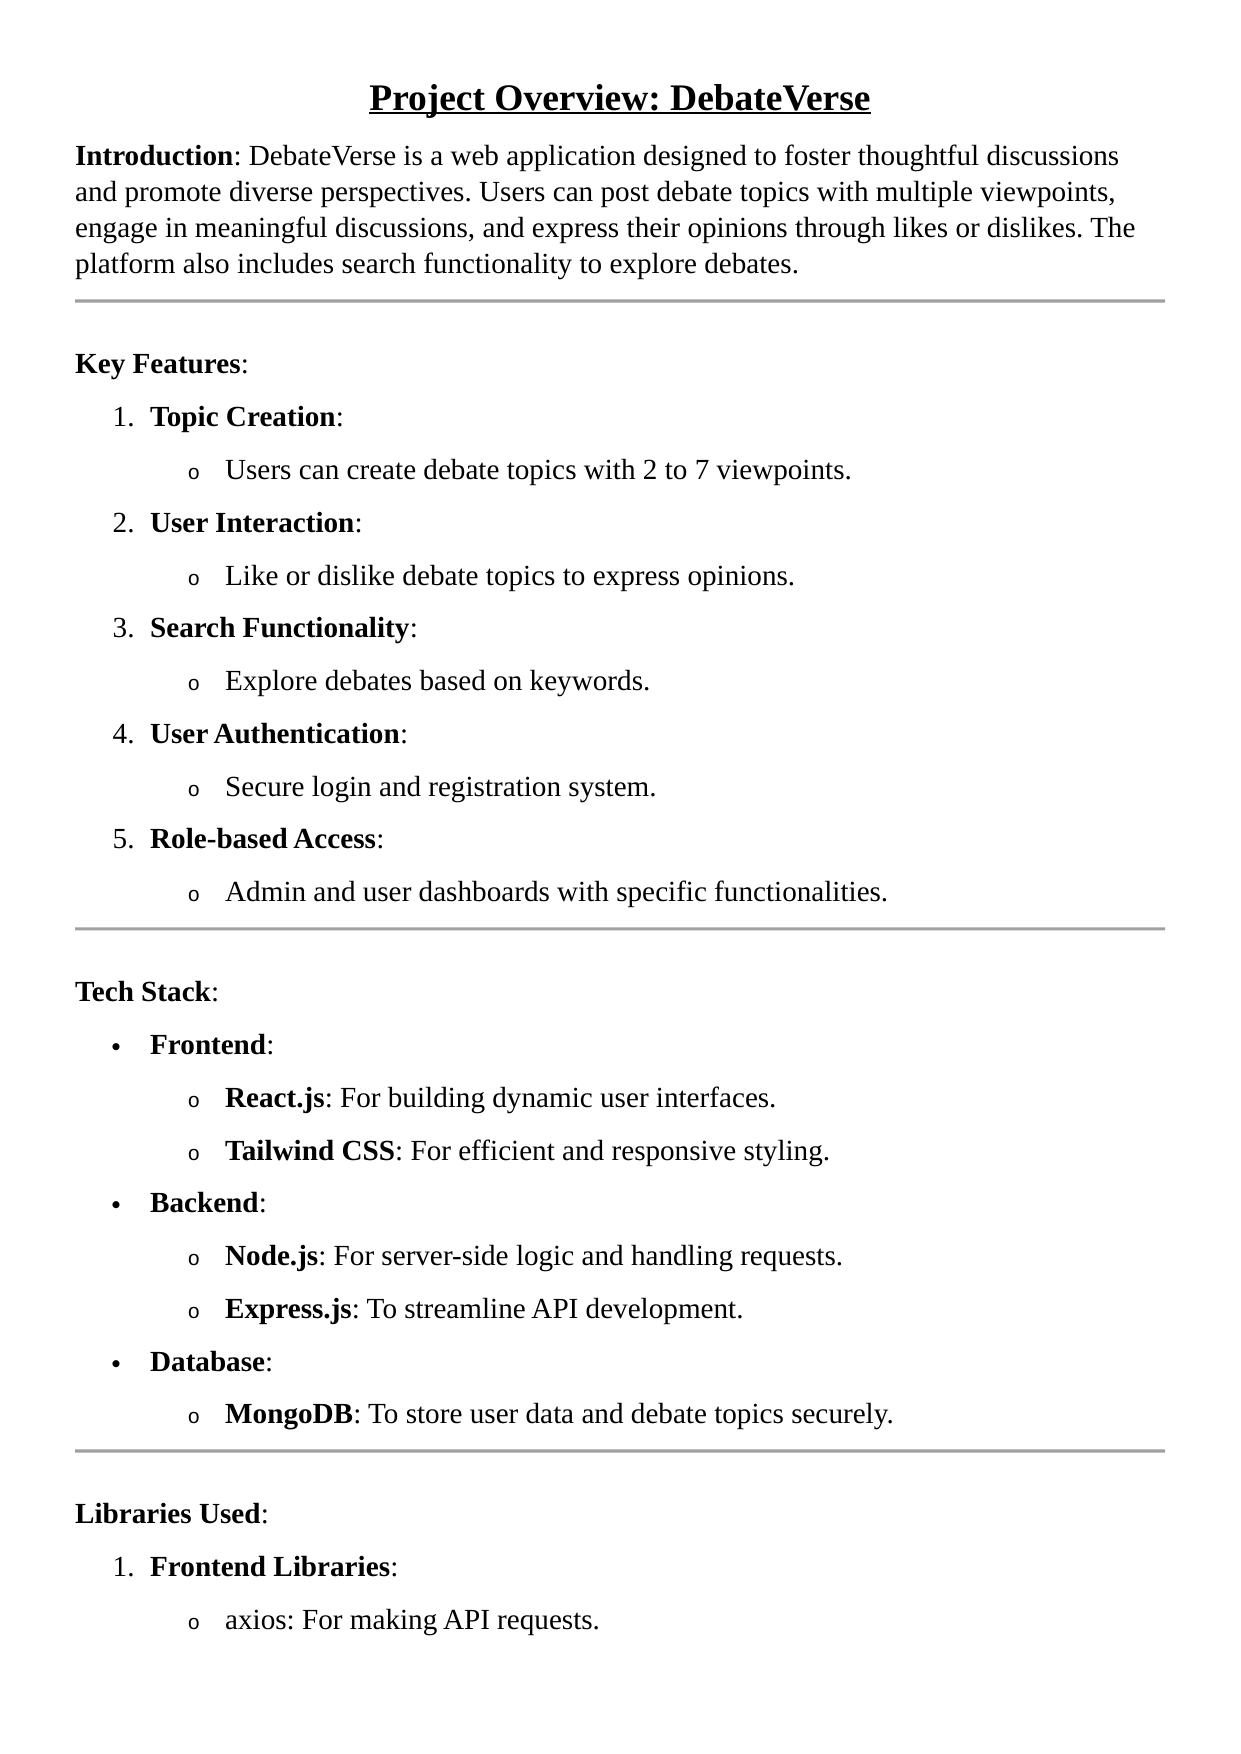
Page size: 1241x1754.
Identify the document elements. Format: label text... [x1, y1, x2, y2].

text Tech Stack: [75, 974, 1165, 1008]
list Explore debates based on keywords. [187, 663, 1165, 697]
list Database: [112, 1344, 1165, 1377]
list Express.js: To streamline API development. [187, 1291, 1165, 1324]
list MongoDB: To store user data and debate topics securely. [187, 1397, 1165, 1430]
list Search Functionality: [112, 610, 1165, 644]
text Key Features: [75, 346, 1165, 380]
list Tailwind CSS: For efficient and responsive styling. [187, 1133, 1165, 1166]
list Admin and user dashboards with specific functionalities. [187, 874, 1165, 908]
list Backend: [112, 1185, 1165, 1219]
list User Interaction: [112, 505, 1165, 538]
text Libraries Used: [75, 1496, 1165, 1530]
text Project Overview: DebateVerse [75, 75, 1165, 118]
list User Authentication: [112, 716, 1165, 749]
list Node.js: For server-side logic and handling requests. [187, 1238, 1165, 1272]
list axios: For making API requests. [187, 1602, 1165, 1636]
list Users can create debate topics with 2 to 7 viewpoints. [187, 452, 1165, 486]
list Topic Creation: [112, 399, 1165, 433]
list Frontend: [112, 1027, 1165, 1061]
list Role-based Access: [112, 822, 1165, 855]
list Frontend Libraries: [112, 1549, 1165, 1583]
list React.js: For building dynamic user interfaces. [187, 1080, 1165, 1113]
list Like or dislike debate topics to express opinions. [187, 558, 1165, 591]
list Secure login and registration system. [187, 769, 1165, 802]
text Introduction: DebateVerse is a web application designed to foster thoughtful discussions and promote diverse perspectives. Users can post debate topics with multiple viewpoints, engage in meaningful discussions, and express their opinions through likes or dislikes. The platform also includes search functionality to explore debates. [75, 138, 1165, 280]
